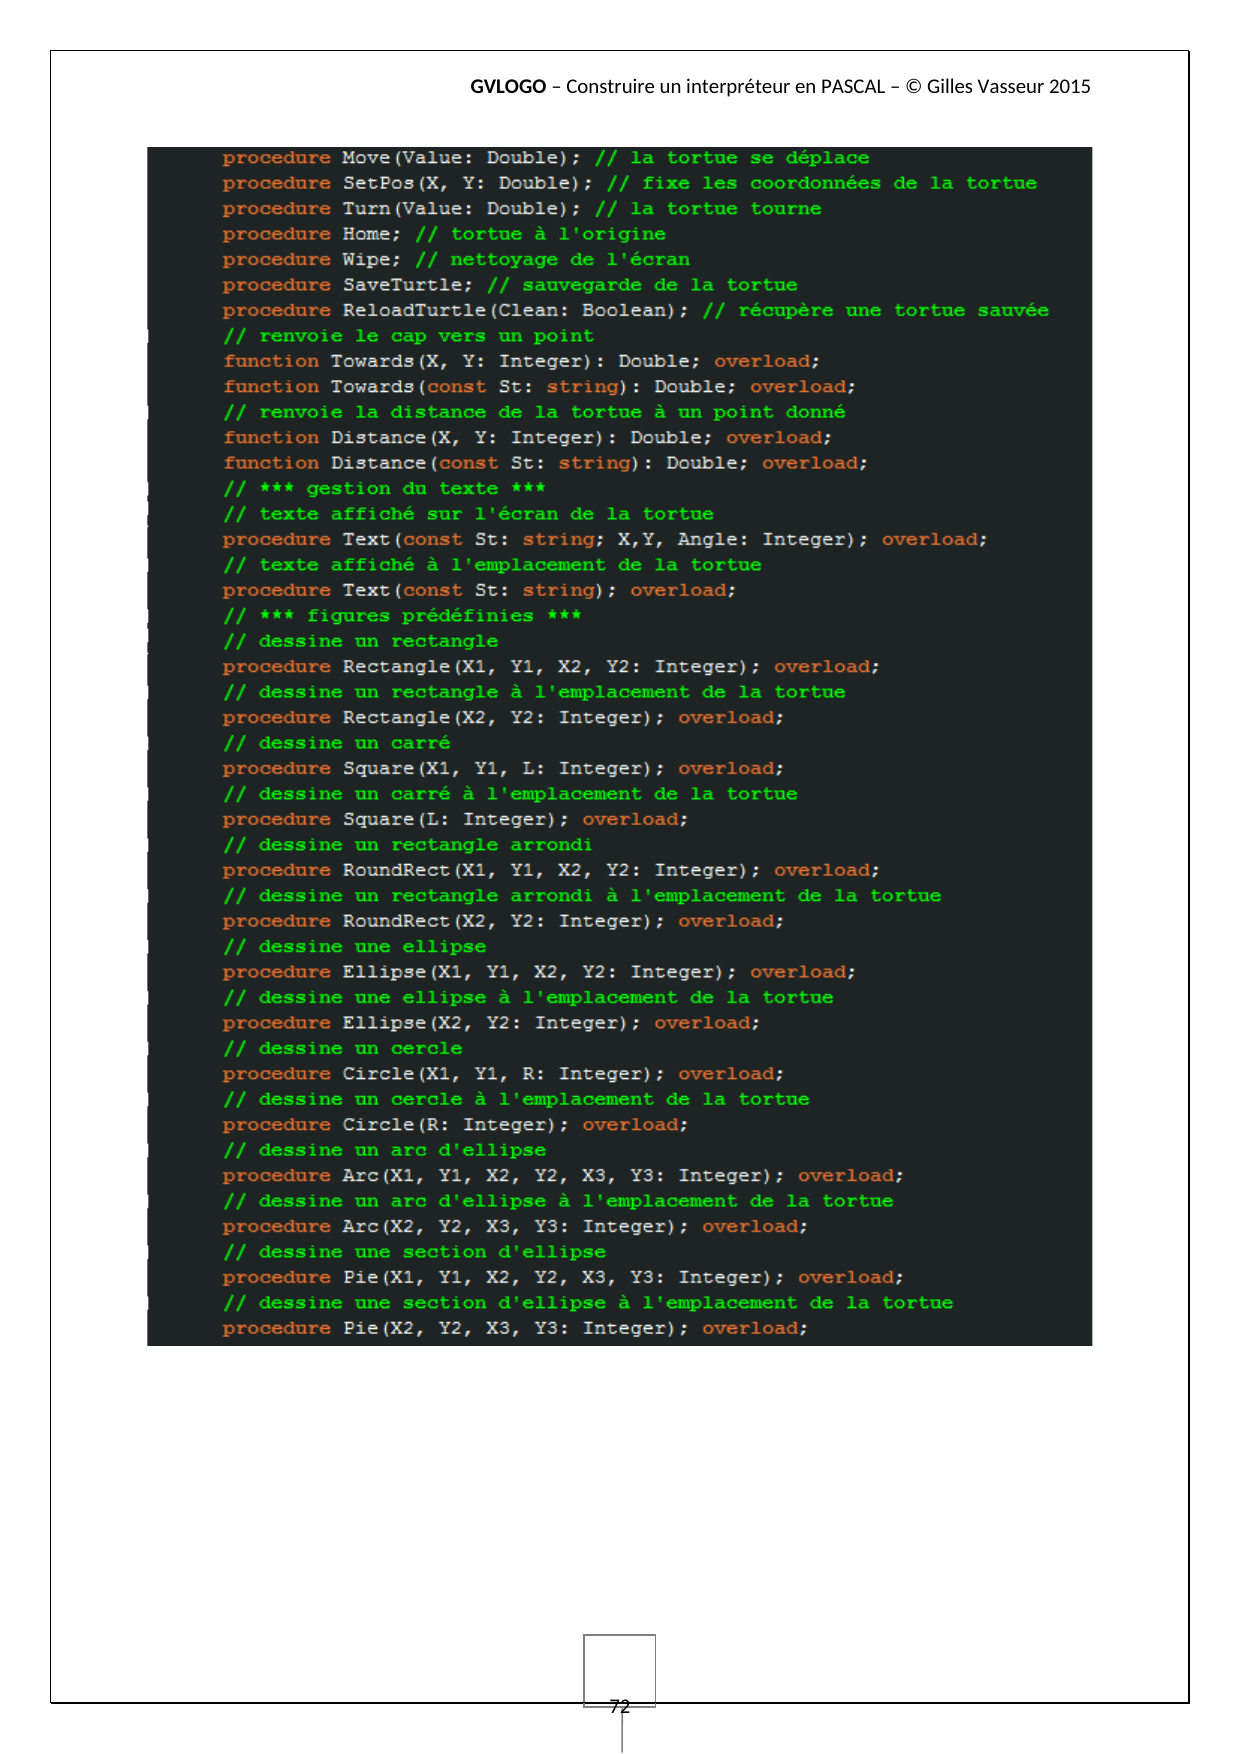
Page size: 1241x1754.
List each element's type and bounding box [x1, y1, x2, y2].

picture [147, 147, 1093, 1346]
